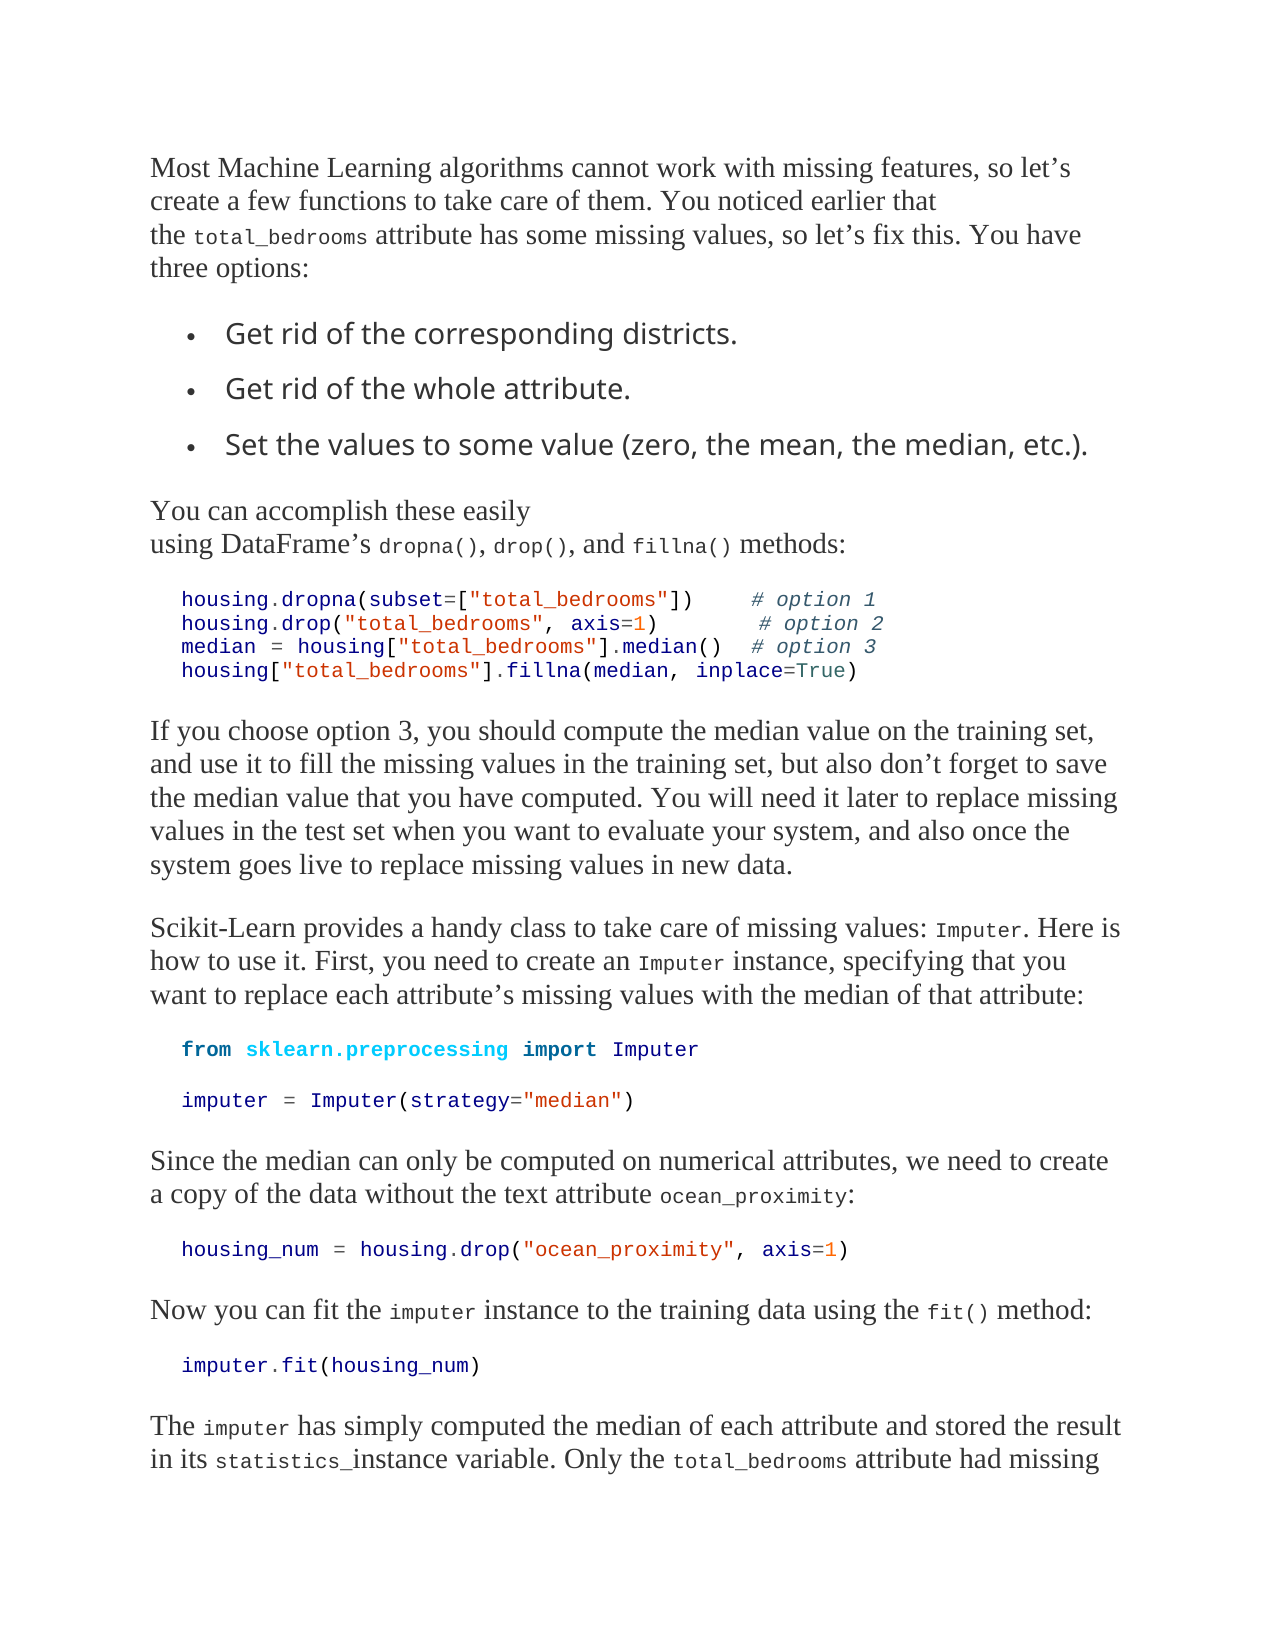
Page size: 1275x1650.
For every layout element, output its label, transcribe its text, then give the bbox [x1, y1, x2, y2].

text housing_num = housing.drop("ocean_proximity", axis=1) [181, 1239, 1125, 1263]
text imputer.fit(housing_num) [181, 1355, 1125, 1378]
text median = housing["total_bedrooms"].median() # option 3 [181, 636, 1125, 660]
text Now you can fit the imputer instance to the training data using the fit() method: [150, 1292, 1125, 1326]
text housing.drop("total_bedrooms", axis=1) # option 2 [181, 613, 1125, 636]
text You can accomplish these easily using DataFrame’s dropna(), drop(), and fillna() methods: [150, 493, 1125, 560]
list Get rid of the corresponding districts. [187, 313, 1125, 353]
text imputer = Imputer(strategy="median") [181, 1090, 1125, 1114]
list Set the values to some value (zero, the mean, the median, etc.). [187, 424, 1125, 464]
list Get rid of the whole attribute. [187, 369, 1125, 408]
text housing.dropna(subset=["total_bedrooms"]) # option 1 [181, 589, 1125, 613]
text housing["total_bedrooms"].fillna(median, inplace=True) [181, 660, 1125, 684]
text Since the median can only be computed on numerical attributes, we need to create a copy of the data without the text attribute ocean_proximity: [150, 1143, 1125, 1210]
text Scikit-Learn provides a handy class to take care of missing values: Imputer. Here is how to use it. First, you need to create an Imputer instance, specifying that you want to replace each attribute’s missing values with the median of that attribute: [150, 910, 1125, 1010]
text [150, 1408, 1125, 1475]
text from sklearn.preprocessing import Imputer [181, 1039, 1125, 1063]
text Most Machine Learning algorithms cannot work with missing features, so let’s create a few functions to take care of them. You noticed earlier that the total_bedrooms attribute has some missing values, so let’s fix this. You have three options: [150, 150, 1125, 284]
text If you choose option 3, you should compute the median value on the training set, and use it to fill the missing values in the training set, but also don’t forget to save the median value that you have computed. You will need it later to replace missing values in the test set when you want to evaluate your system, and also once the system goes live to replace missing values in new data. [150, 713, 1125, 881]
